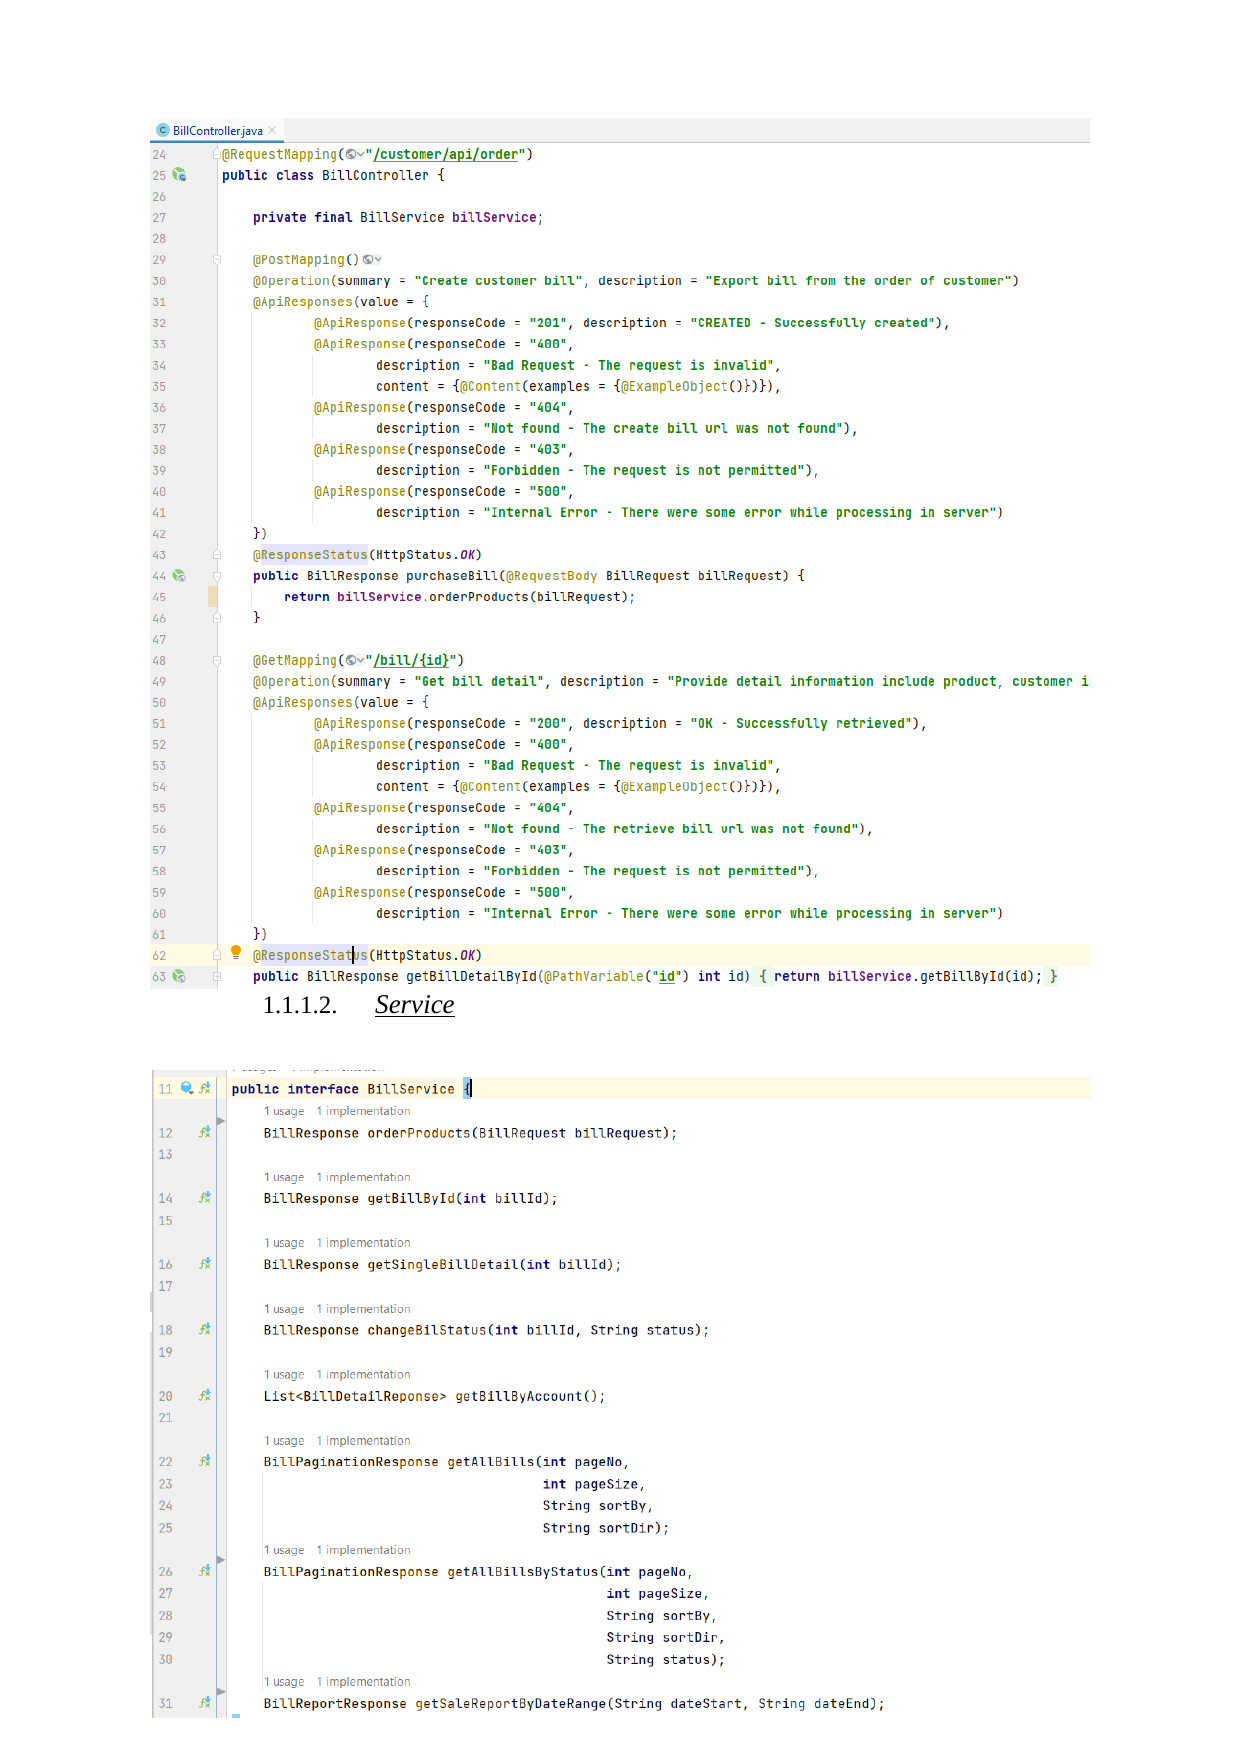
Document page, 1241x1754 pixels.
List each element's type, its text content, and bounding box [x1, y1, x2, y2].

picture [150, 118, 1091, 989]
list Service [262, 989, 1090, 1019]
picture [150, 1070, 1091, 1718]
